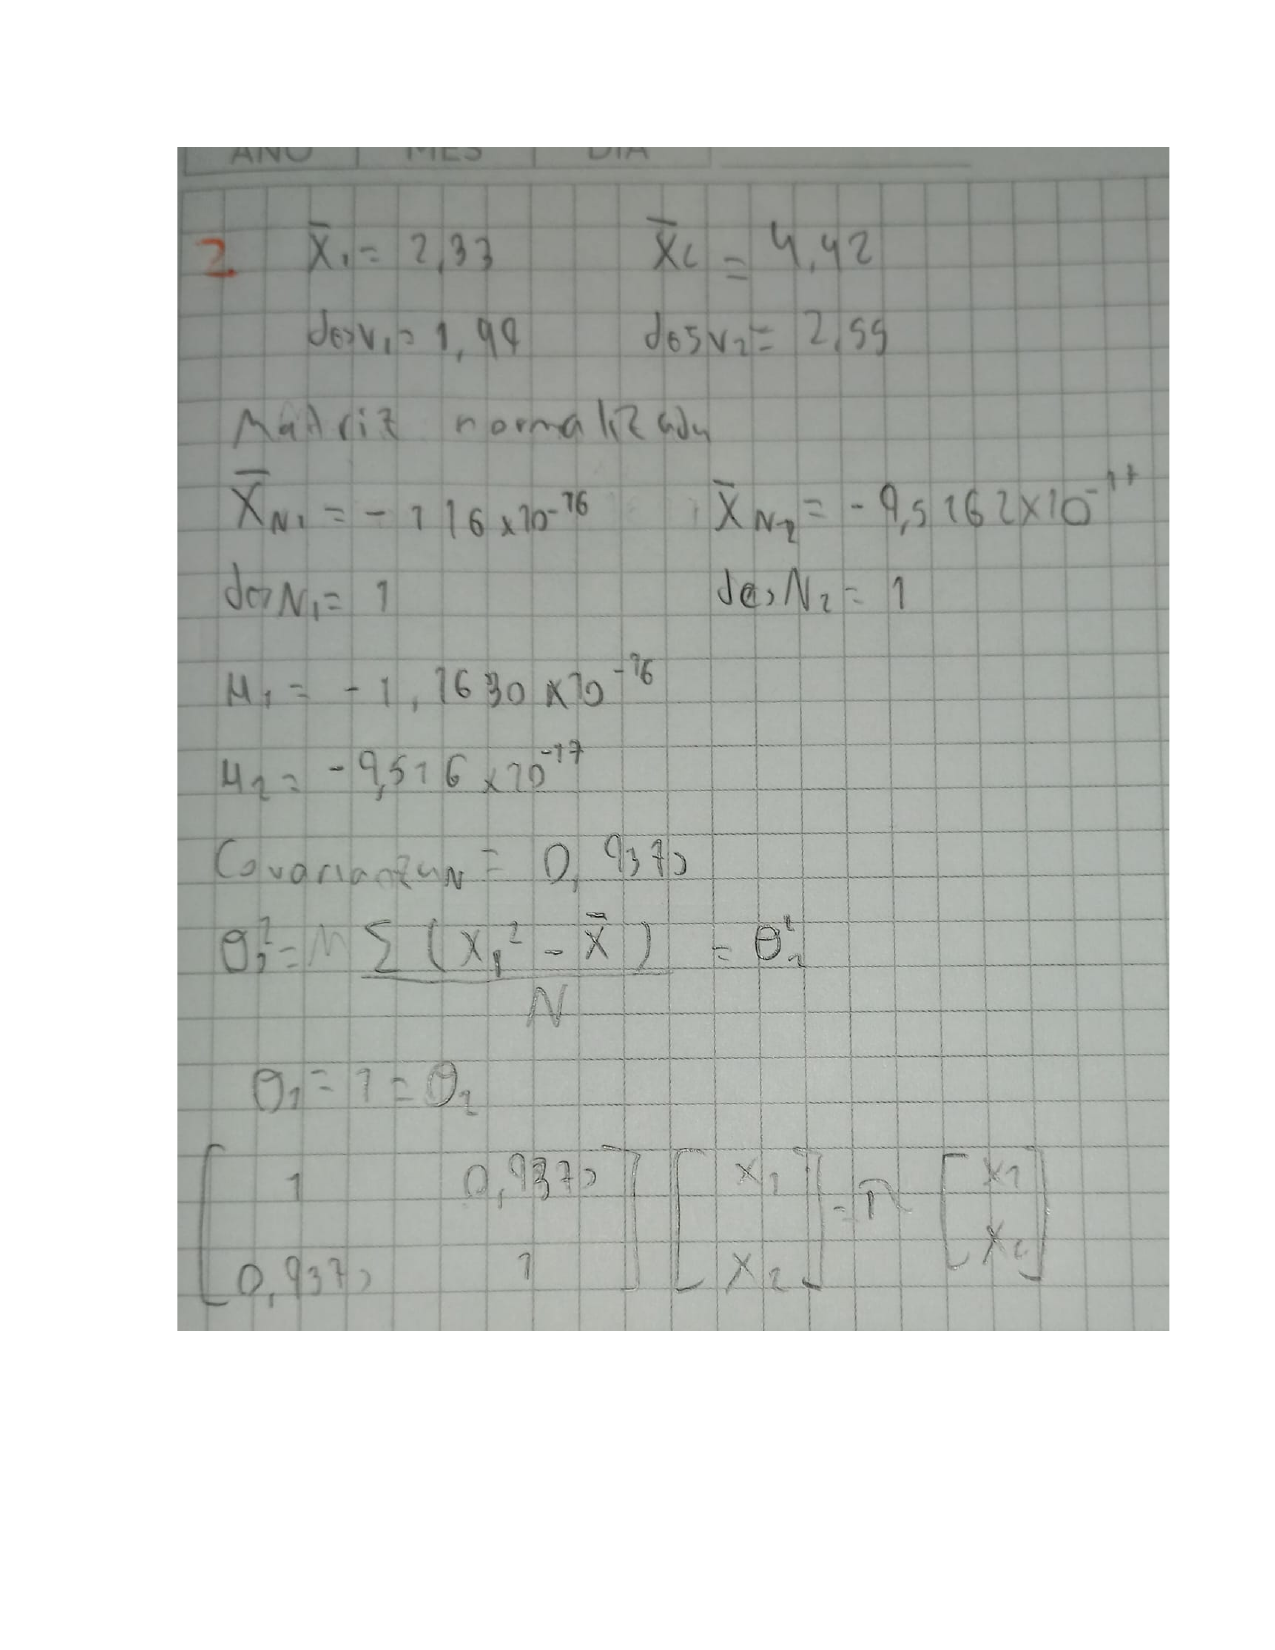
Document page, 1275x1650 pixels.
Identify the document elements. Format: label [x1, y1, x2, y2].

picture [177, 147, 1170, 1331]
